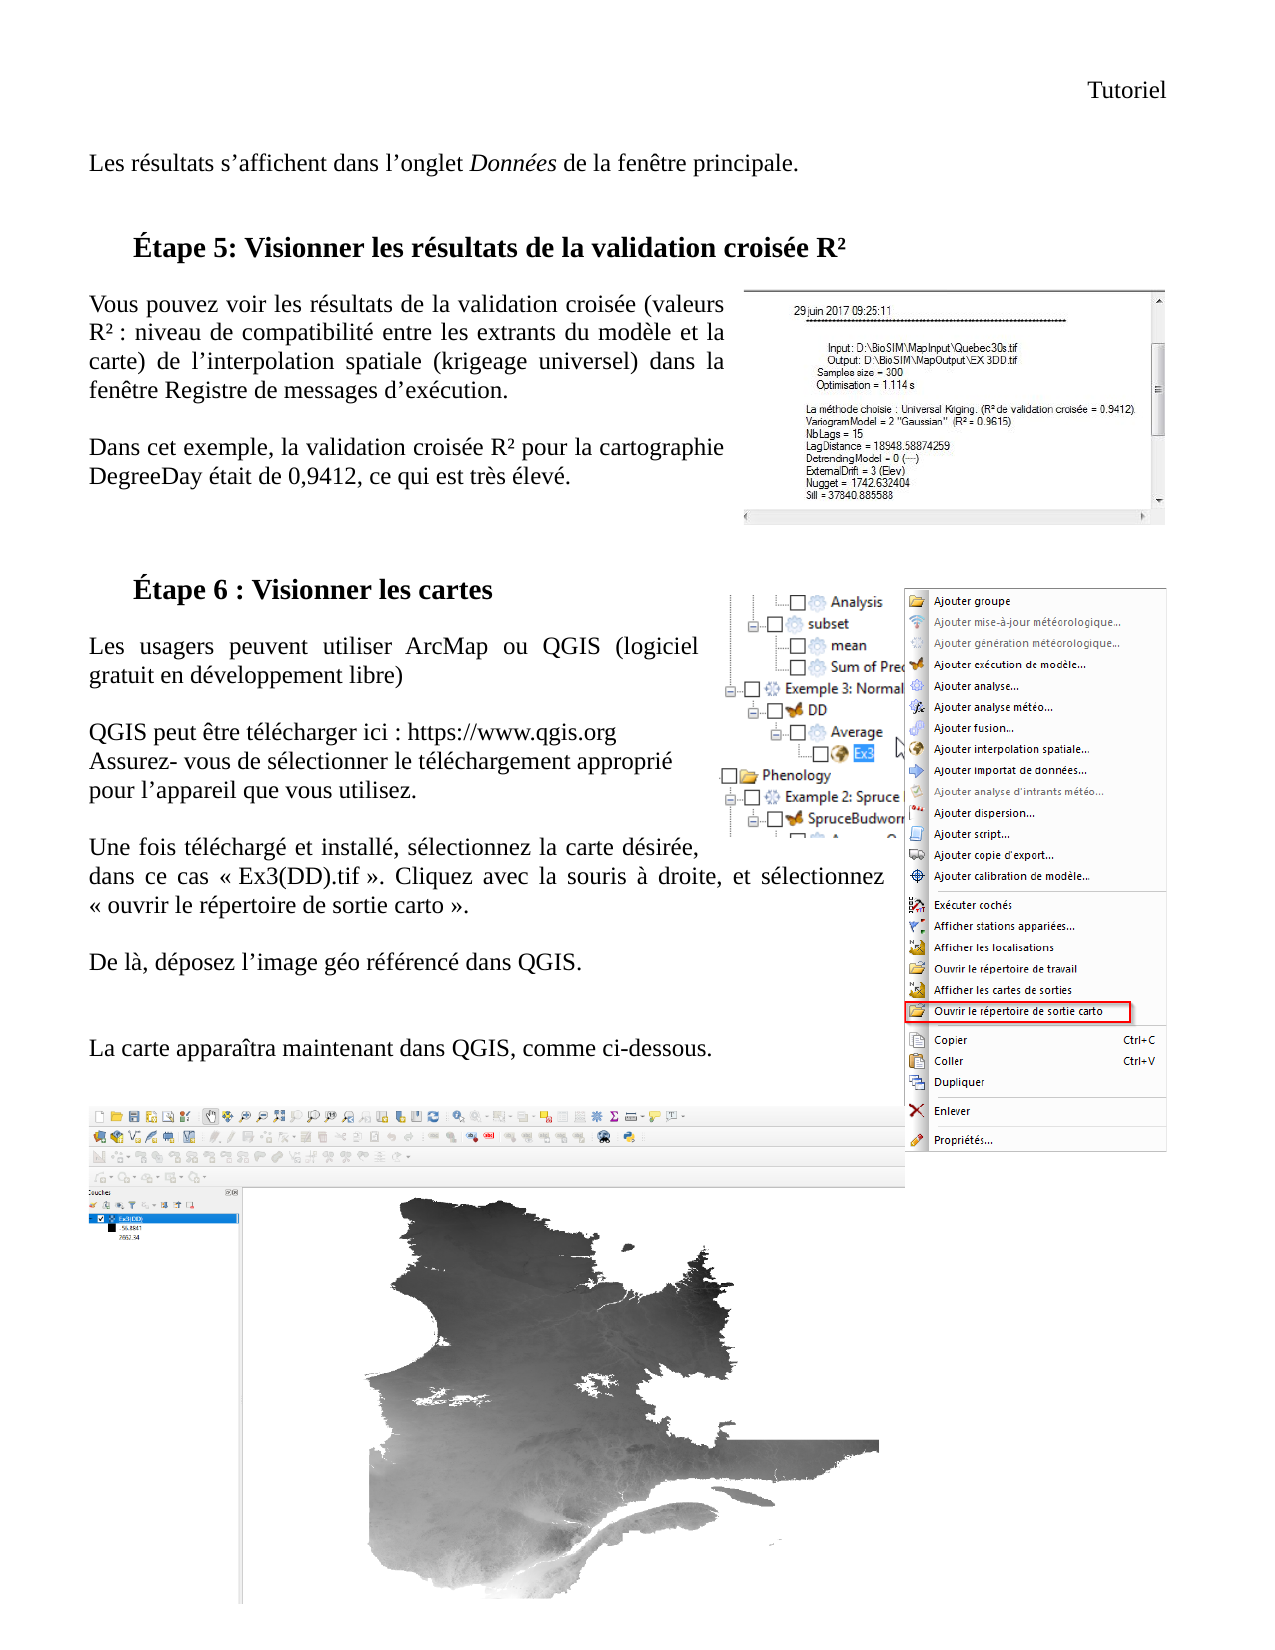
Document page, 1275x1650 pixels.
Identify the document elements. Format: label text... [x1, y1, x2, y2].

text La carte apparaîtra maintenant dans QGIS, comme ci-dessous. [89, 1033, 904, 1062]
subtitle Étape 5: Visionner les résultats de la validation croisée R² [133, 230, 1167, 264]
text Vous pouvez voir les résultats de la validation croisée (valeurs R² : niveau de compatibilité entre les extrants du modèle et la carte) de l’interpolation spatiale (krigeage universel) dans la fenêtre Registre de messages d’exécution. [89, 289, 743, 404]
text télécharger [89, 717, 718, 746]
text Une fois téléchargé, sélectionnez la carte désirée, dans ce cas « Ex3(DD).tif ». Cliquez avec la souris à droite, et sélectionnez « ouvrir le répertoire de sortie carto ». [89, 832, 904, 918]
text Dans cet exemple, la validation croisée R² pour la cartographie DegreeDay était de 0,9412, ce qui est très élevé. [89, 432, 743, 490]
text De là, déposez l’image dans QGIS. [89, 947, 904, 976]
picture [743, 289, 1165, 525]
text ssurde sélectionner le téléchargement approprié pour l’appareil que vous utilisez. [89, 746, 718, 803]
text Les résultats s’affichent dans l’onglet Données de la fenêtre principale. [89, 148, 1167, 176]
subtitle Étape 6 : Visionner les cartes [133, 572, 1167, 606]
picture [88, 588, 1167, 1604]
